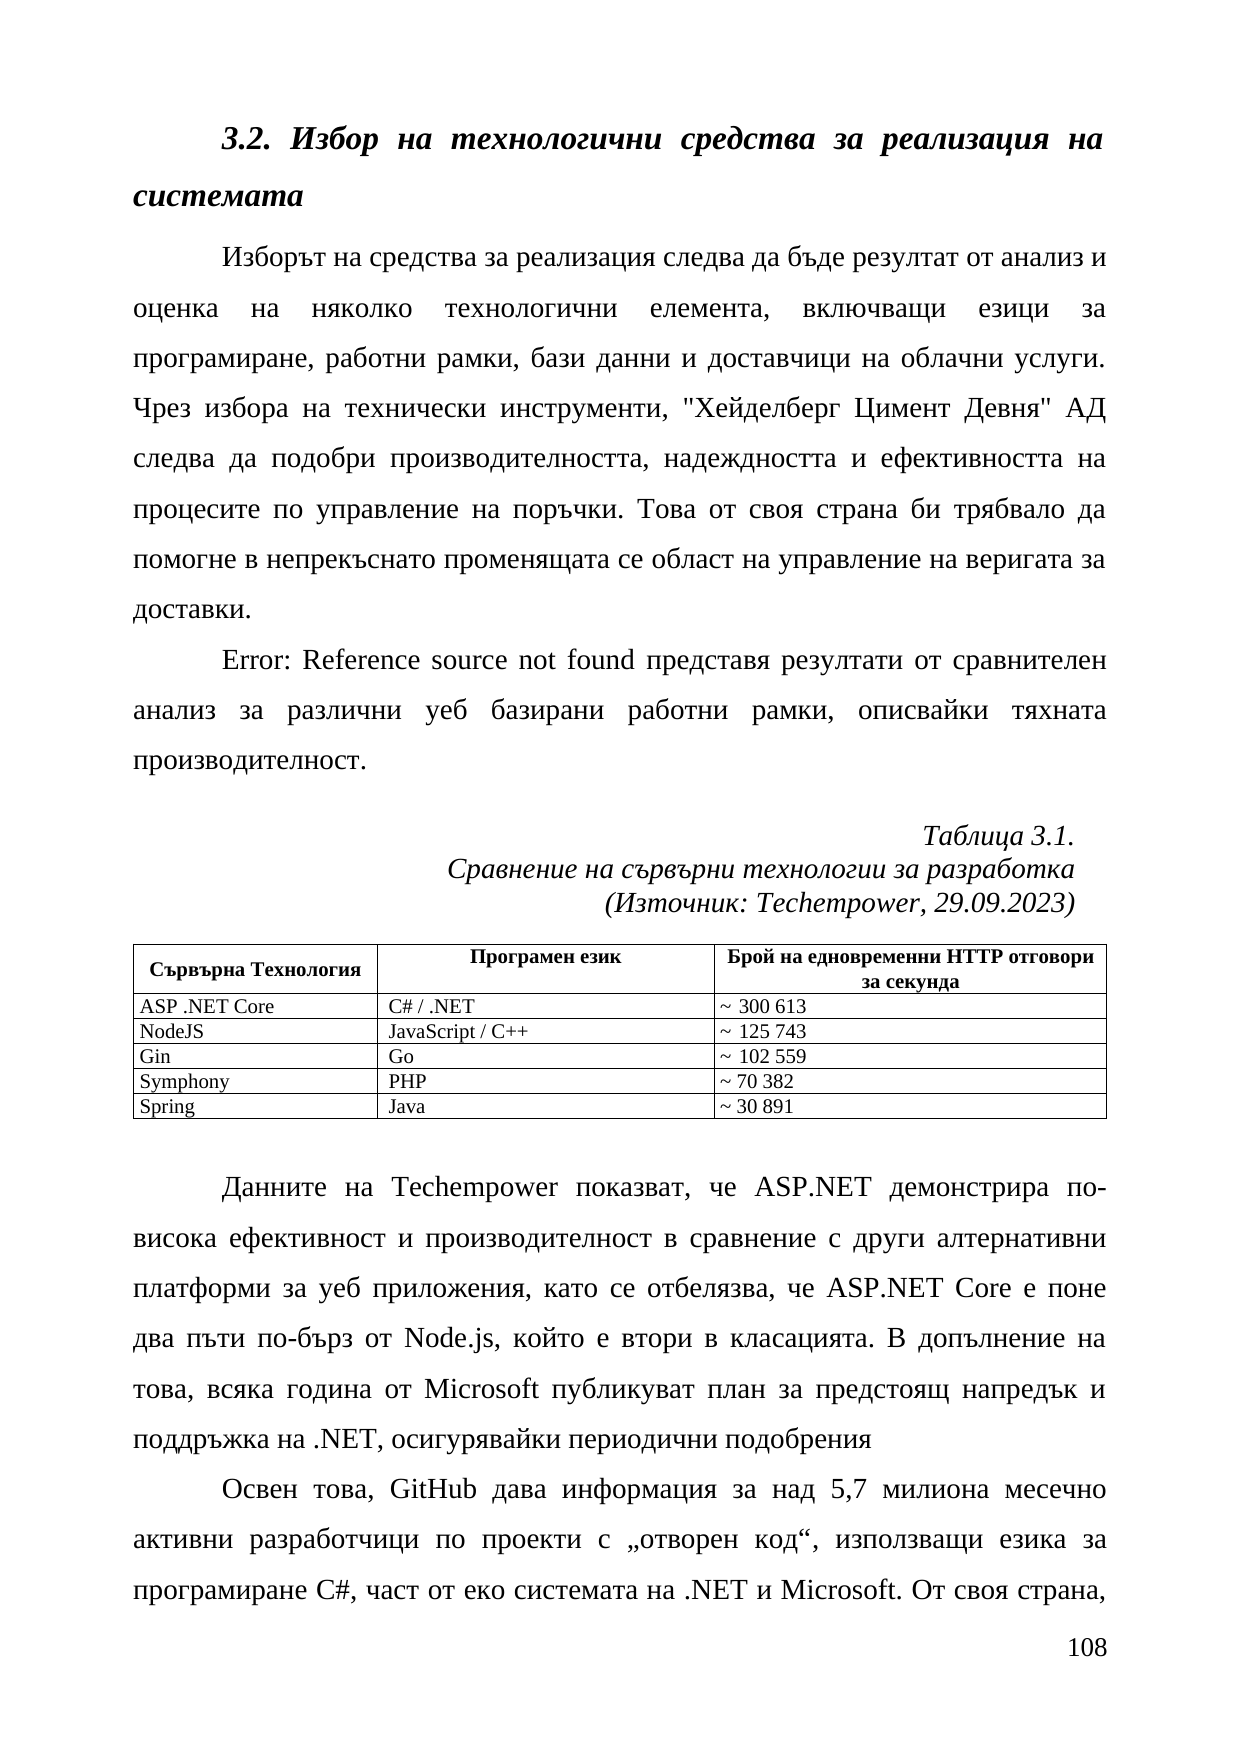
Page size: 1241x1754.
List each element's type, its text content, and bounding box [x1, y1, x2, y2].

table_header Програмен език [378, 945, 714, 993]
table_cell Go [378, 1044, 714, 1068]
table_cell NodeJS [134, 1019, 377, 1043]
table_header Брой на едновременни HTTP отговори за секунда [715, 945, 1106, 993]
text Изборът на средства за реализация следва да бъде резултат от анализ и оценка на няколко технологични елемента, включващи езици за програмиране, работни рамки, бази данни и доставчици на облачни услуги. Чрез избора на технически инструменти, "Хейделберг Цимент Девня" АД следва да подобри производителността, надеждността и ефективността на процесите по управление на поръчки. Това от своя страна би трябвало да помогне в непрекъснато променящата се област на управление на веригата за доставки. [133, 239, 1107, 625]
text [133, 1471, 1107, 1606]
table_cell Spring [134, 1094, 377, 1118]
table_cell Symphony [134, 1069, 377, 1093]
table_cell ~ 125 743 [715, 1019, 1106, 1043]
table_cell JavaScript / C++ [378, 1019, 714, 1043]
table_cell ~ 102 559 [715, 1044, 1106, 1068]
subtitle 3.2. Избор на технологични средства за реализация на системата [133, 118, 1107, 214]
table_cell ~ 300 613 [715, 994, 1106, 1018]
table_cell ~ 70 382 [715, 1069, 1106, 1093]
table_cell ASP .NET Core [134, 994, 377, 1018]
table_cell C# / .NET [378, 994, 714, 1018]
table_cell Java [378, 1094, 714, 1118]
table_header Сървърна Технология [134, 945, 377, 993]
title Таблица 3.1. Сравнение на сървърни технологии за разработка (Източник: Тechempower, 29.09.2023) [192, 818, 1078, 918]
table_cell ~ 30 891 [715, 1094, 1106, 1118]
text Данните на Techempower показват, че ASP.NET демонстрира по-висока ефективност и производителност в сравнение с други алтернативни платформи за уеб приложения, като се отбелязва, че ASP.NET Core е поне два пъти по-бърз от Node.js, който е втори в класацията. В допълнение на това, всяка година от Microsoft публикуват план за предстоящ напредък и поддръжка на .NET, осигурявайки периодични подобрения [133, 1169, 1107, 1454]
table_cell PHP [378, 1069, 714, 1093]
table_cell Gin [134, 1044, 377, 1068]
